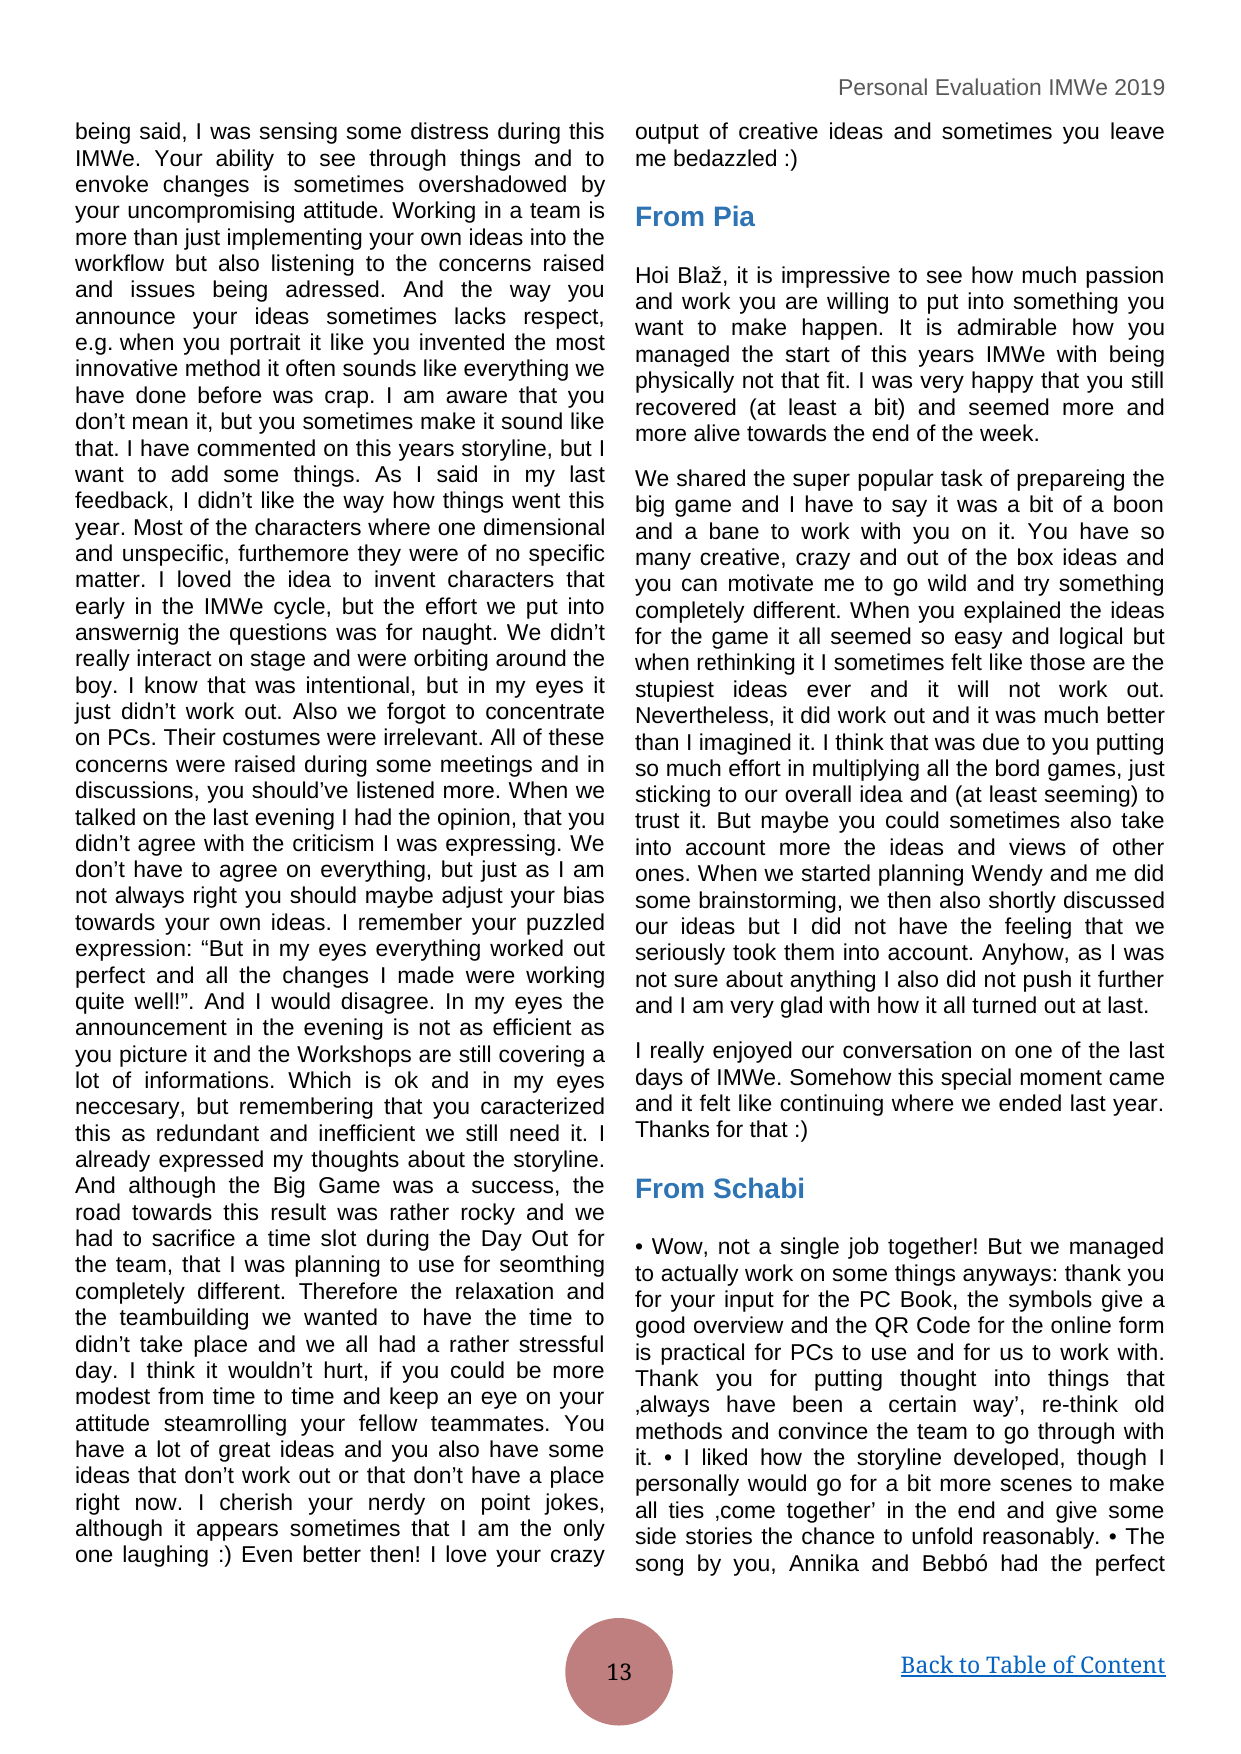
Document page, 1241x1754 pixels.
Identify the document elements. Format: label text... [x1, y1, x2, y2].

subtitle From Schabi [635, 1172, 1165, 1204]
text I really enjoyed our conversation on one of the last days of IMWe. Somehow this special moment came and it felt like continuing where we ended last year. Thanks for that :) [635, 1037, 1165, 1142]
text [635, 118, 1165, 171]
text Hoi Blaž, it is impressive to see how much passion and work you are willing to put into something you want to make happen. It is admirable how you managed the start of this years IMWe with being physically not that fit. I was very happy that you still recovered (at least a bit) and seemed more and more alive towards the end of the week. [635, 262, 1165, 446]
subtitle From Pia [635, 200, 1165, 232]
text We shared the super popular task of prepareing the big game and I have to say it was a bit of a boon and a bane to work with you on it. You have so many creative, crazy and out of the box ideas and you can motivate me to go wild and try something completely different. When you explained the ideas for the game it all seemed so easy and logical but when rethinking it I sometimes felt like those are the stupiest ideas ever and it will not work out. Nevertheless, it did work out and it was much better than I imagined it. I think that was due to you putting so much effort in multiplying all the bord games, just sticking to our overall idea and (at least seeming) to trust it. But maybe you could sometimes also take into account more the ideas and views of other ones. When we started planning Wendy and me did some brainstorming, we then also shortly discussed our ideas but I did not have the feeling that we seriously took them into account. Anyhow, as I was not sure about anything I also did not push it further and I am very glad with how it all turned out at last. [635, 465, 1165, 1018]
